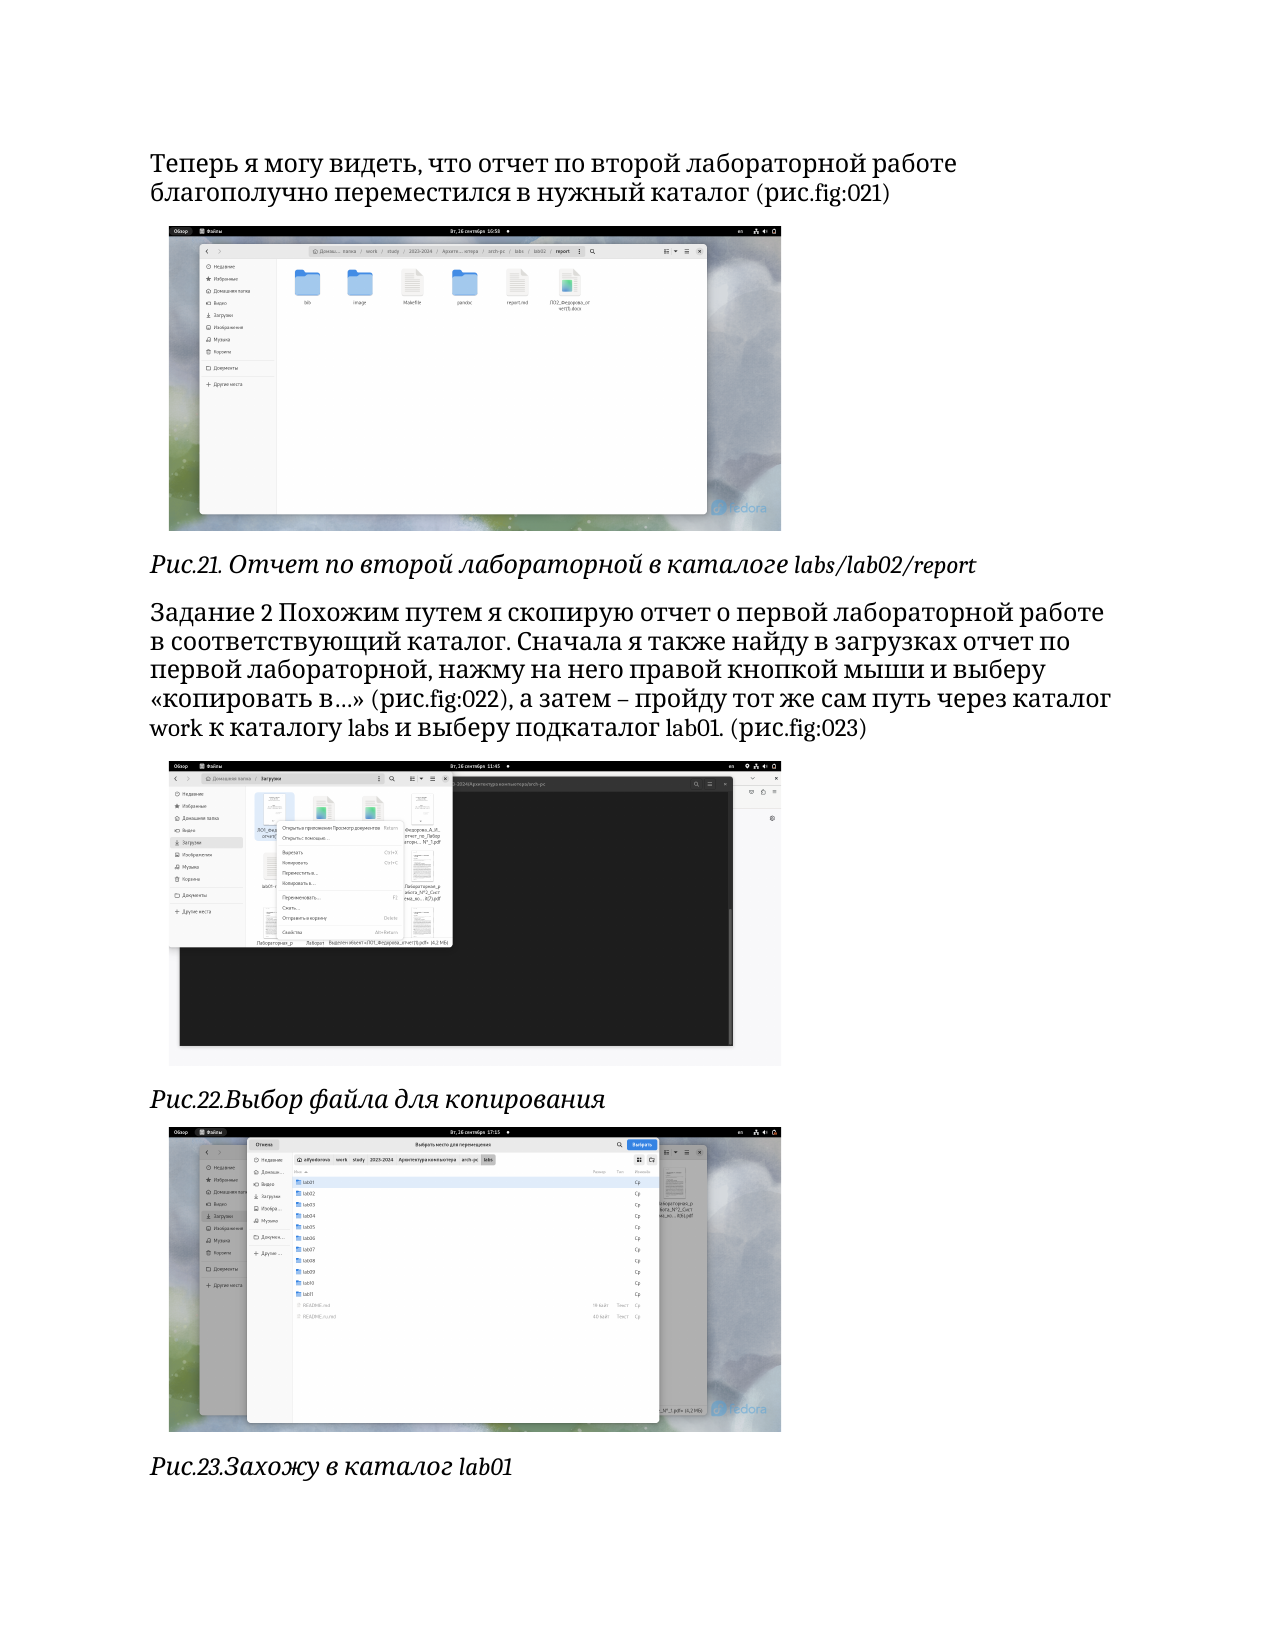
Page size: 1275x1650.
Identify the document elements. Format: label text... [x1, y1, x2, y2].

text Рис.23.Захожу в каталог lab01 [150, 1453, 1125, 1482]
text Рис.22.Выбор файла для копирования [150, 1086, 1125, 1115]
text Теперь я могу видеть, что отчет по второй лабораторной работе благополучно переместился в нужный каталог (рис.fig:021) [150, 150, 1125, 207]
text Рис.21. Отчет по второй лабораторной в каталоге labs/lab02/report [150, 551, 1125, 580]
text Задание 2 Похожим путем я скопирую отчет о первой лабораторной работе в соответствующий каталог. Сначала я также найду в загрузках отчет по первой лабораторной, нажму на него правой кнопкой мыши и выберу «копировать в…» (рис.fig:022), а затем – пройду тот же сам путь через каталог work к каталогу labs и выберу подкаталог lab01. (рис.fig:023) [150, 599, 1125, 743]
picture [168, 226, 782, 531]
picture [168, 1127, 782, 1432]
picture [168, 761, 782, 1066]
